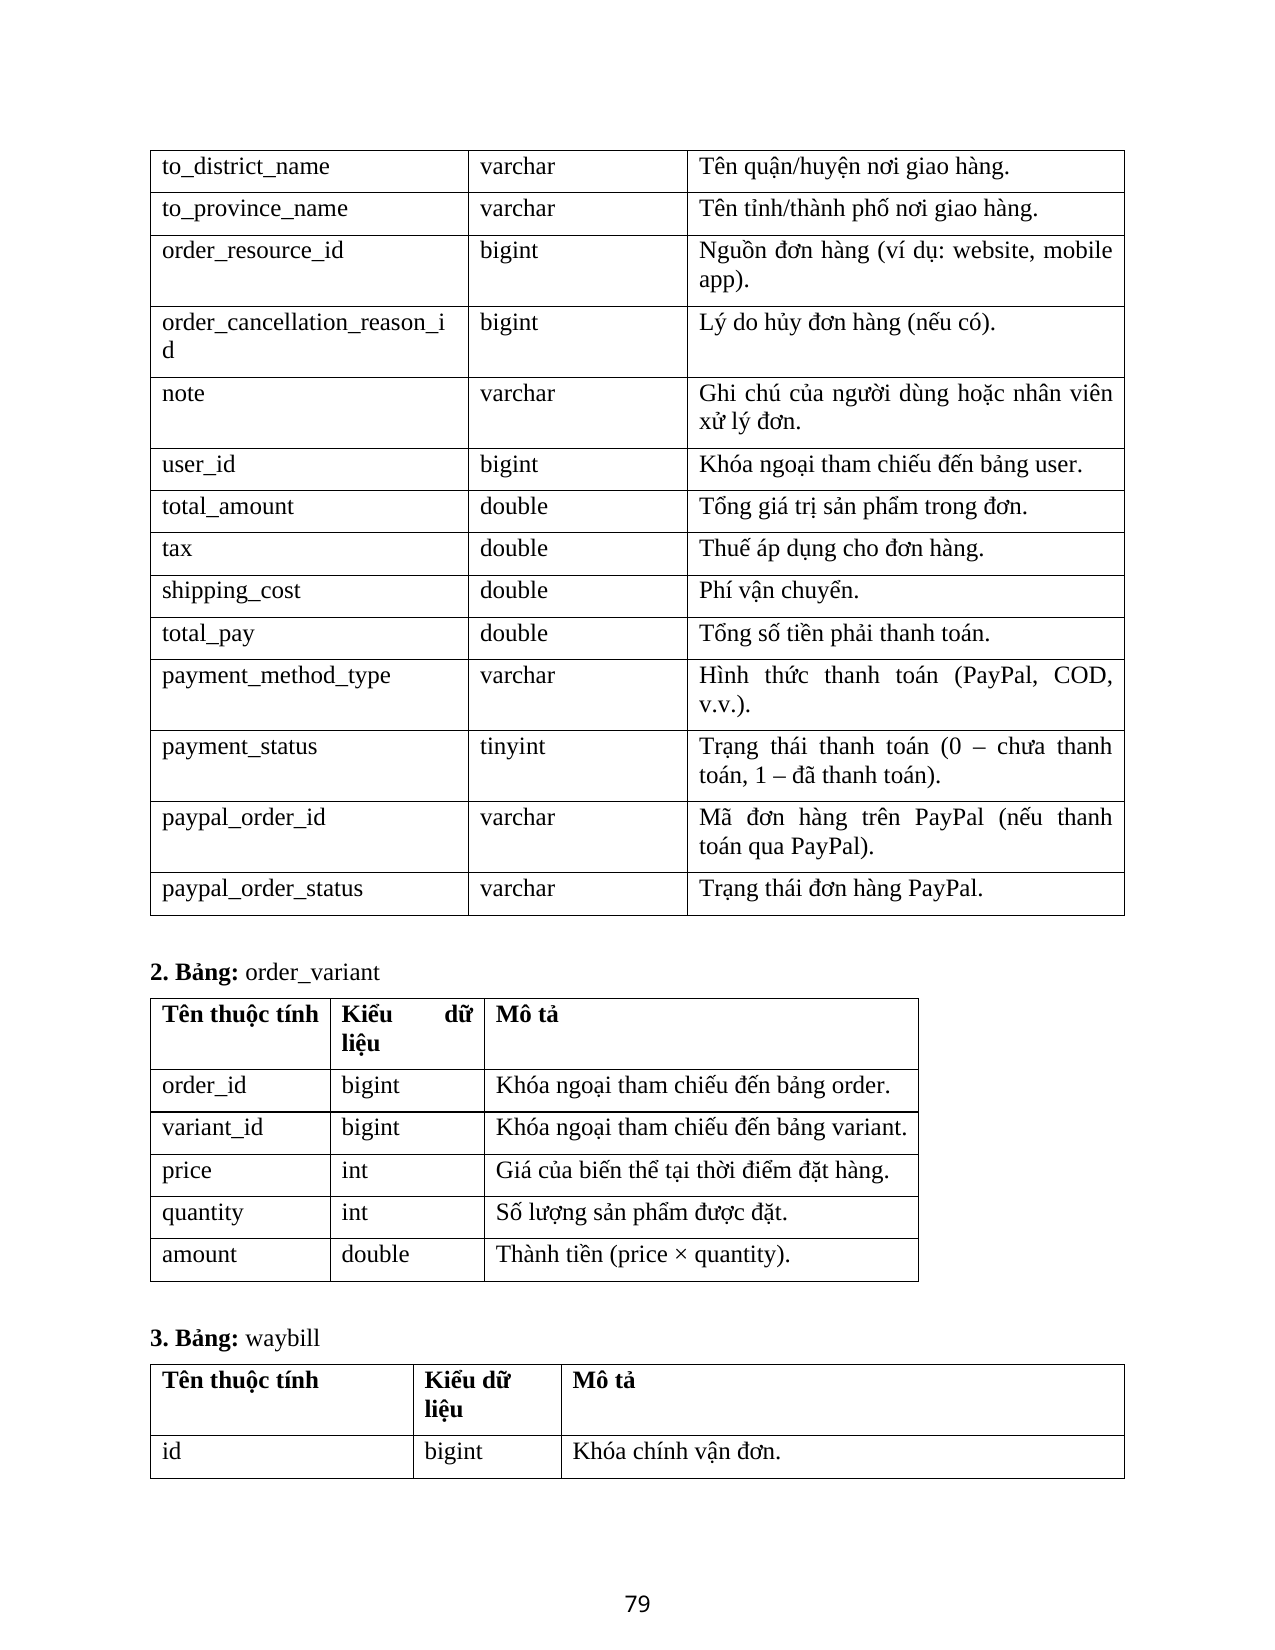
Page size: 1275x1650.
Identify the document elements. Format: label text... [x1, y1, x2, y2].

table_cell Tổng số tiền phải thanh toán. [688, 618, 1124, 659]
text 3. Bảng: waybill [150, 1323, 1125, 1352]
table_header Kiểu dữ liệu [414, 1365, 561, 1435]
table_cell bigint [469, 449, 687, 490]
table_cell double [469, 618, 687, 659]
table_cell Hình thức thanh toán (PayPal, COD, v.v.). [688, 660, 1124, 730]
table_cell payment_status [151, 731, 468, 801]
table_cell int [331, 1155, 484, 1196]
table_cell amount [151, 1239, 330, 1281]
table_cell bigint [331, 1113, 484, 1154]
table_cell varchar [469, 660, 687, 730]
table_cell order_resource_id [151, 236, 468, 306]
table_cell Khóa chính vận đơn. [562, 1436, 1124, 1477]
table_cell Khóa ngoại tham chiếu đến bảng user. [688, 449, 1124, 490]
table_cell varchar [469, 873, 687, 914]
table_cell Tên tỉnh/thành phố nơi giao hàng. [688, 193, 1124, 234]
table_cell Mã đơn hàng trên PayPal (nếu thanh toán qua PayPal). [688, 802, 1124, 872]
table_cell varchar [469, 151, 687, 192]
table_cell tax [151, 533, 468, 574]
table_cell id [151, 1436, 413, 1477]
table_cell tinyint [469, 731, 687, 801]
table_cell varchar [469, 193, 687, 234]
table_cell Giá của biến thể tại thời điểm đặt hàng. [485, 1155, 918, 1196]
table_cell note [151, 378, 468, 448]
table_cell Lý do hủy đơn hàng (nếu có). [688, 307, 1124, 377]
table_cell Trạng thái đơn hàng PayPal. [688, 873, 1124, 914]
table_cell total_amount [151, 491, 468, 532]
table_cell Khóa ngoại tham chiếu đến bảng order. [485, 1070, 918, 1111]
table_header Mô tả [485, 999, 918, 1069]
table_cell user_id [151, 449, 468, 490]
table_cell Thuế áp dụng cho đơn hàng. [688, 533, 1124, 574]
table_cell Thành tiền (price × quantity). [485, 1239, 918, 1281]
table_cell Trạng thái thanh toán (0 – chưa thanh toán, 1 – đã thanh toán). [688, 731, 1124, 801]
table_cell price [151, 1155, 330, 1196]
table_cell varchar [469, 378, 687, 448]
table_cell Ghi chú của người dùng hoặc nhân viên xử lý đơn. [688, 378, 1124, 448]
table_cell Tổng giá trị sản phẩm trong đơn. [688, 491, 1124, 532]
table_cell Tên quận/huyện nơi giao hàng. [688, 151, 1124, 192]
text 2. Bảng: order_variant [150, 957, 1125, 986]
table_cell to_district_name [151, 151, 468, 192]
table_cell total_pay [151, 618, 468, 659]
table_cell double [331, 1239, 484, 1281]
table_cell order_cancellation_reason_id [151, 307, 468, 377]
table_cell shipping_cost [151, 576, 468, 617]
table_cell quantity [151, 1197, 330, 1238]
table_cell paypal_order_status [151, 873, 468, 914]
table_cell int [331, 1197, 484, 1238]
table_cell paypal_order_id [151, 802, 468, 872]
table_cell Phí vận chuyển. [688, 576, 1124, 617]
table_cell double [469, 533, 687, 574]
table_header Tên thuộc tính [151, 1365, 413, 1435]
table_cell to_province_name [151, 193, 468, 234]
table_cell varchar [469, 802, 687, 872]
table_cell Số lượng sản phẩm được đặt. [485, 1197, 918, 1238]
table_cell Khóa ngoại tham chiếu đến bảng variant. [485, 1113, 918, 1154]
table_cell bigint [414, 1436, 561, 1477]
table_cell double [469, 576, 687, 617]
table_header Tên thuộc tính [151, 999, 330, 1069]
table_cell bigint [469, 236, 687, 306]
table_cell order_id [151, 1070, 330, 1111]
table_cell Nguồn đơn hàng (ví dụ: website, mobile app). [688, 236, 1124, 306]
table_cell payment_method_type [151, 660, 468, 730]
table_cell double [469, 491, 687, 532]
table_cell bigint [469, 307, 687, 377]
table_header Mô tả [562, 1365, 1124, 1435]
table_cell variant_id [151, 1113, 330, 1154]
table_cell bigint [331, 1070, 484, 1111]
table_header Kiểu dữ liệu [331, 999, 484, 1069]
